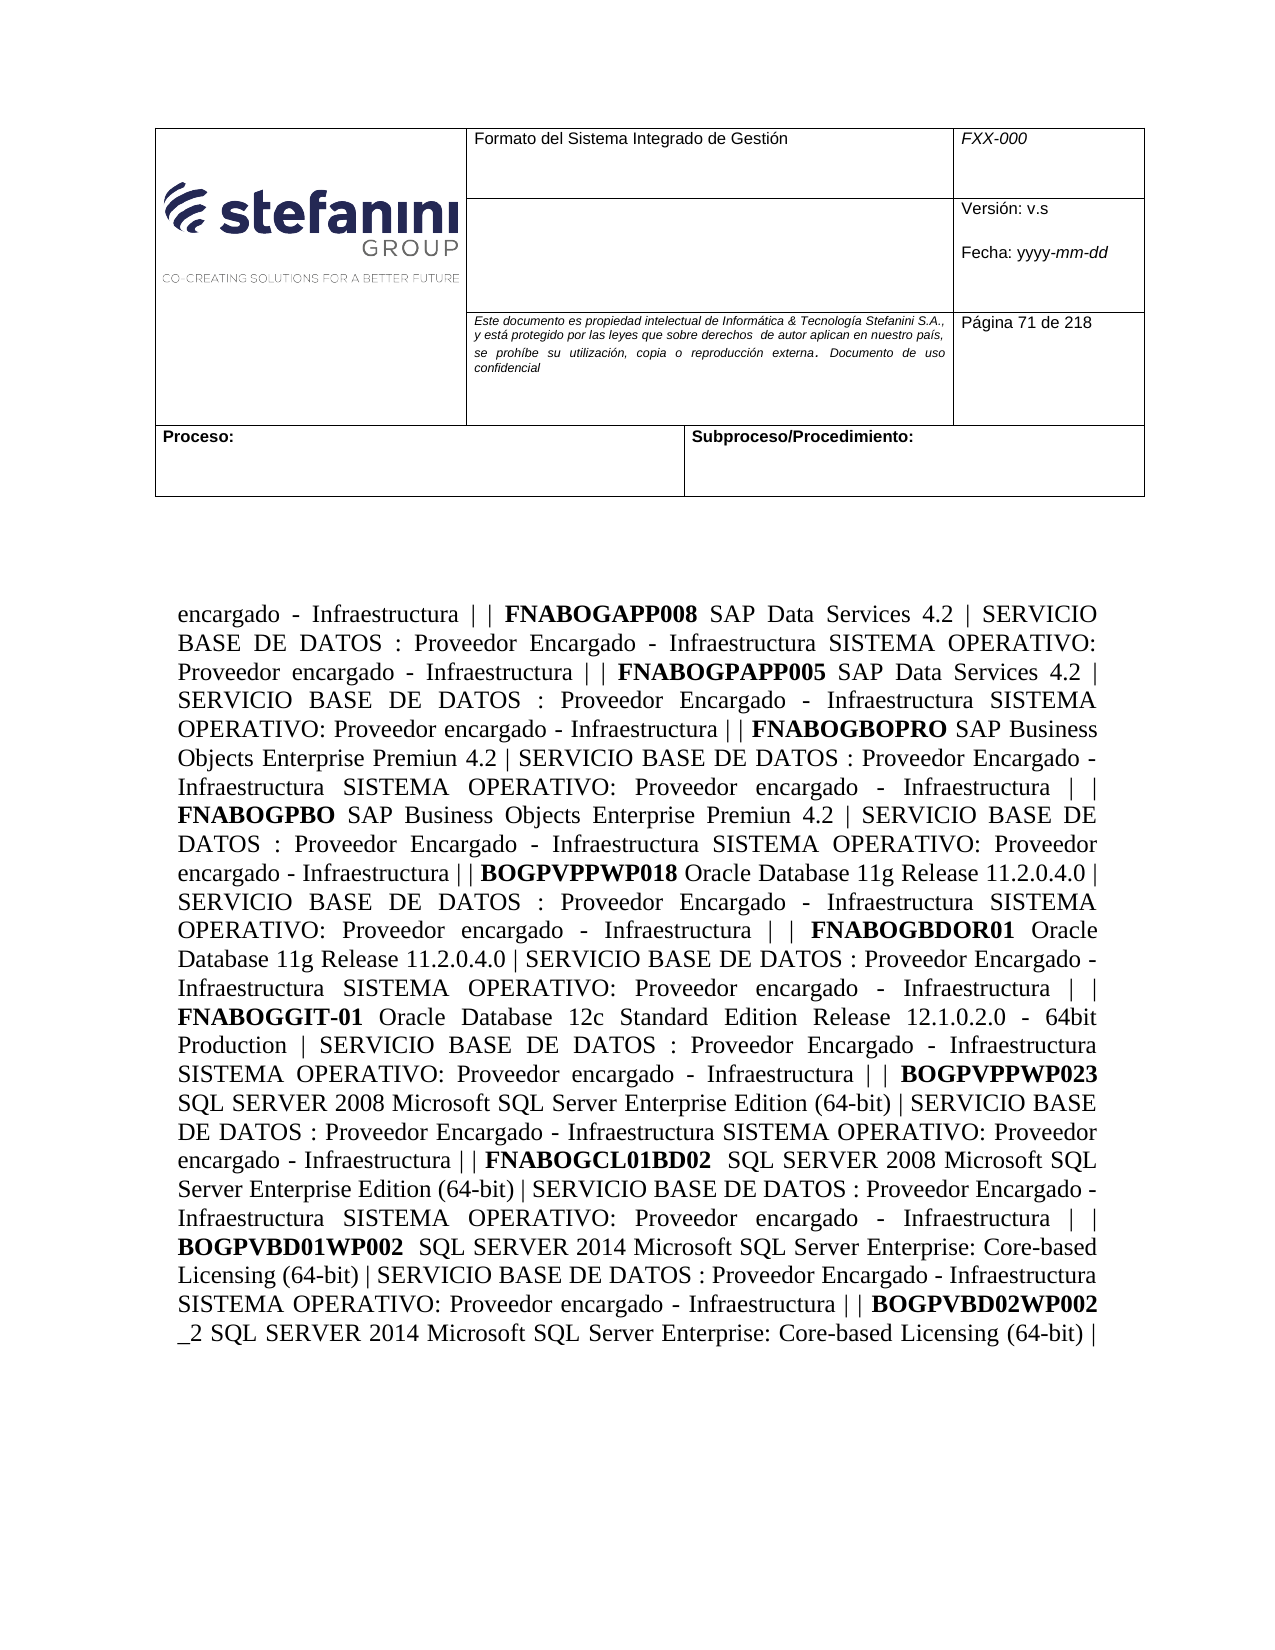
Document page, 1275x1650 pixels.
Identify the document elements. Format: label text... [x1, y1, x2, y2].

text SAP ASE Platform Edition Plataforma 16 SP11 SAP IQ nodo1 | SERVICIO BASE DE DATOS : Grupo Base de Datos FNA SISTEMA OPERATIVO: Proveedor encargado - Infraestructura | | FNABOGIQPRO2 SAP ASE Platform Edition Plataforma 16 SP11 SAP IQ nodo2 | SERVICIO BASE DE DATOS : Grupo Base de Datos FNA SISTEMA OPERATIVO: Proveedor encargado - Infraestructura | | FNABOGIQPRO CAPE | SERVICIO BASE DE DATOS : Grupo Base de Datos FNA SISTEMA OPERATIVO: Proveedor encargado - Infraestructura | | FNABOGPROD1 CAPE | SERVICIO BASE DE DATOS : Grupo Base de Datos FNA SISTEMA OPERATIVO: Proveedor encargado - Infraestructura | | FNABOGRSPRO SAP ASE Platform Edition Plataforma 16 SP11 SAP IQ | SERVICIO BASE DE DATOS : Proveedor Encargado - Infraestructura SISTEMA OPERATIVO: Proveedor encargado - Infraestructura | | fna-hanabipro SAP HANA Enterprise Edition Plataforma 1.0 SP12 | SERVICIO BASE DE DATOS : Proveedor Encargado - Infraestructura SISTEMA OPERATIVO: Proveedor encargado - Infraestructura | | FNABOGPREP1 SAP Adaptive Server Platform 16.0 SP03 PL06 | SERVICIO BASE DE DATOS : Proveedor Encargado - Infraestructura SISTEMA OPERATIVO: Proveedor encargado - Infraestructura | | JUPASCANG05BEG01 SAP Adaptive Server Platform 16.0 SP03 PL06 | SERVICIO BASE DE DATOS : Proveedor Encargado - Infraestructura SISTEMA OPERATIVO: Proveedor encargado - Infraestructura | | FNABOGPREP1_TSM SAP Adaptive Server Platform 16.0 SP03 PL06 | SERVICIO BASE DE DATOS : Proveedor Encargado - Infraestructura SISTEMA OPERATIVO: Proveedor encargado - Infraestructura | | FNABOGPRUE SAP Adaptive Server Platform 16.0 SP03 PL06 | SERVICIO BASE DE DATOS : Proveedor Encargado - Infraestructura SISTEMA OPERATIVO: Proveedor encargado - Infraestructura | | FNABOGIQPRE SAP ASE Platform Edition Plataforma 16 SP11 SAP IQ | SERVICIO BASE DE DATOS : Proveedor Encargado - Infraestructura SISTEMA OPERATIVO: Proveedor encargado - Infraestructura | | FNABOGRSPRU SAP ASE Platform Edition Plataforma 16 SP11 SAP IQ | SERVICIO BASE DE DATOS : Proveedor Encargado - Infraestructura SISTEMA OPERATIVO: Proveedor encargado - Infraestructura | | fna-hanabiqa SAP HANA Enterprise Edition Plataforma 1.0 SP12 | SERVICIO BASE DE DATOS : Proveedor Encargado - Infraestructura SISTEMA OPERATIVO: Proveedor encargado - Infraestructura | | FNABOGAPP008 SAP Data Services 4.2 | SERVICIO BASE DE DATOS : Proveedor Encargado - Infraestructura SISTEMA OPERATIVO: Proveedor encargado - Infraestructura | | FNABOGPAPP005 SAP Data Services 4.2 | SERVICIO BASE DE DATOS : Proveedor Encargado - Infraestructura SISTEMA OPERATIVO: Proveedor encargado - Infraestructura | | FNABOGBOPRO SAP Business Objects Enterprise Premiun 4.2 | SERVICIO BASE DE DATOS : Proveedor Encargado - Infraestructura SISTEMA OPERATIVO: Proveedor encargado - Infraestructura | | FNABOGPBO SAP Business Objects Enterprise Premiun 4.2 | SERVICIO BASE DE DATOS : Proveedor Encargado - Infraestructura SISTEMA OPERATIVO: Proveedor encargado - Infraestructura | | BOGPVPPWP018 Oracle Database 11g Release 11.2.0.4.0 | SERVICIO BASE DE DATOS : Proveedor Encargado - Infraestructura SISTEMA OPERATIVO: Proveedor encargado - Infraestructura | | FNABOGBDOR01 Oracle Database 11g Release 11.2.0.4.0 | SERVICIO BASE DE DATOS : Proveedor Encargado - Infraestructura SISTEMA OPERATIVO: Proveedor encargado - Infraestructura | | FNABOGGIT-01 Oracle Database 12c Standard Edition Release 12.1.0.2.0 - 64bit Production | SERVICIO BASE DE DATOS : Proveedor Encargado - Infraestructura SISTEMA OPERATIVO: Proveedor encargado - Infraestructura | | BOGPVPPWP023 SQL SERVER 2008 Microsoft SQL Server Enterprise Edition (64-bit) | SERVICIO BASE DE DATOS : Proveedor Encargado - Infraestructura SISTEMA OPERATIVO: Proveedor encargado - Infraestructura | | FNABOGCL01BD02 SQL SERVER 2008 Microsoft SQL Server Enterprise Edition (64-bit) | SERVICIO BASE DE DATOS : Proveedor Encargado - Infraestructura SISTEMA OPERATIVO: Proveedor encargado - Infraestructura | | BOGPVBD01WP002 SQL SERVER 2014 Microsoft SQL Server Enterprise: Core-based Licensing (64-bit) | SERVICIO BASE DE DATOS : Proveedor Encargado - Infraestructura SISTEMA OPERATIVO: Proveedor encargado - Infraestructura | | BOGPVBD02WP002 _2 SQL SERVER 2014 Microsoft SQL Server Enterprise: Core-based Licensing (64-bit) | SERVICIO BASE DE DATOS : Proveedor Encargado - Infraestructura SISTEMA OPERATIVO: Proveedor encargado - Infraestructura | | BOGPVBD03WP002 SQL SERVER 2014 Microsoft SQL Server Enterprise: Core-based Licensing (64-bit) | SERVICIO BASE DE DATOS : Proveedor Encargado - Infraestructura SISTEMA OPERATIVO: Proveedor encargado - Infraestructura | | BOGPVBD04WP002 SQL SERVER 2014 Microsoft SQL Server Enterprise: Core-based Licensing (64-bit) | SERVICIO BASE DE DATOS : Proveedor Encargado - Infraestructura SISTEMA OPERATIVO: Proveedor encargado - Infraestructura | | BOGPVBD05WP002 SQL SERVER 2014 Microsoft SQL Server Enterprise: Core-based Licensing (64-bit) | SERVICIO BASE DE DATOS : Proveedor Encargado - Infraestructura SISTEMA OPERATIVO: Proveedor encargado - Infraestructura | | BOGPVBD01WP003 SQL SERVER 2016 Microsoft SQL Server Enterprise: Core-based Licensing (64-bit) | SERVICIO BASE DE DATOS : Proveedor Encargado - Infraestructura SISTEMA OPERATIVO: Proveedor encargado - Infraestructura | | BOGPVBD02WP003 _1 SQL SERVER 2016 Microsoft SQL Server Enterprise: Core-based Licensing (64-bit) | SERVICIO BASE DE DATOS : Proveedor Encargado - Infraestructura SISTEMA OPERATIVO: Proveedor encargado - Infraestructura | | BOGPVBDWP013 SQL SERVER 2016 Microsoft SQL Server Enterprise: Core-based Licensing (64-bit) | SERVICIO BASE DE DATOS : Proveedor Encargado - Infraestructura SISTEMA OPERATIVO: Proveedor encargado - Infraestructura | | FNABOGCOV-03 SQL SERVER 2012 Standard Edition (64-bit) | SERVICIO BASE DE DATOS : Proveedor Encargado - Infraestructura SISTEMA OPERATIVO: Proveedor encargado - Infraestructura | | FNABOGDCL01N6 SQL SERVER 2008 Microsoft SQL Server Enterprise Edition (64-bit) | SERVICIO BASE DE DATOS : Proveedor Encargado - Infraestructura SISTEMA OPERATIVO: Proveedor encargado - Infraestructura | | FNABOGDPCL01N1 SQL SERVER 2008 Microsoft SQL Server Enterprise Edition (64-bit) | SERVICIO BASE DE DATOS : Proveedor Encargado - Infraestructura SISTEMA OPERATIVO: Proveedor encargado - Infraestructura | | FNABOGDCL01N5 SQL SERVER 2008 Microsoft SQL Server Enterprise Edition (64-bit) | SERVICIO BASE DE DATOS : Proveedor Encargado - Infraestructura SISTEMA OPERATIVO: Proveedor encargado - Infraestructura | | FNABOGCCL02BD02 SQL SERVER 2014 Microsoft SQL Server Enterprise: Core-based Licensing (64-bit) | SERVICIO BASE DE DATOS : Proveedor Encargado - Infraestructura SISTEMA OPERATIVO: Proveedor encargado - Infraestructura | | FNABOGCCL02BD01 SQL SERVER 2014 Microsoft SQL Server Enterprise: Core-based Licensing (64-bit) | SERVICIO BASE DE DATOS : Proveedor Encargado - Infraestructura SISTEMA OPERATIVO: Proveedor encargado - Infraestructura | | FNABOGCCL02BD04 SQL SERVER 2014 Microsoft SQL Server Enterprise: Core-based Licensing (64-bit) | SERVICIO BASE DE DATOS : Proveedor Encargado - Infraestructura SISTEMA OPERATIVO: Proveedor encargado - Infraestructura | | BOGPVBD01WC002** PMSSQL2016 SQL SERVER 2016 Microsoft SQL Server Enterprise: Core-based Licensing (64-bit) | SERVICIO BASE DE DATOS : Proveedor Encargado - Infraestructura SISTEMA OPERATIVO: Proveedor encargado - Infraestructura | | FNABOGCCL04BD02 SQL SERVER 2016 Microsoft SQL Server Enterprise: Core-based Licensing (64-bit) | SERVICIO BASE DE DATOS : Proveedor Encargado - Infraestructura SISTEMA OPERATIVO: Proveedor encargado - Infraestructura | | BOGPVBD02WC002 SQL SERVER 2016 Microsoft SQL Server Enterprise: Core-based Licensing (64-bit) | SERVICIO BASE DE DATOS : Proveedor Encargado - Infraestructura SISTEMA OPERATIVO: Proveedor encargado - Infraestructura | | BOGPVBDWC007** SQL SERVER 2016 | SERVICIO BASE DE DATOS : Proveedor Encargado - Infraestructura SISTEMA OPERATIVO: Proveedor encargado - Infraestructura | | FNABOGCDBAPP DB2 Enterprise Server Edition 64 bits | SERVICIO BASE DE DATOS : Proveedor Encargado - Infraestructura SISTEMA OPERATIVO: Proveedor encargado - Infraestructura | | FNABOGDBAPP_68 DB2 Enterprise Server Edition 64 bitsFNABOGDBAPP_68 | SERVICIO BASE DE DATOS : Proveedor Encargado - Infraestructura SISTEMA OPERATIVO: Proveedor encargado - Infraestructura | | FNABOGPDBAPP DB2 Enterprise Server Edition 64 bits | SERVICIO BASE DE DATOS : Proveedor Encargado - Infraestructura SISTEMA OPERATIVO: Proveedor encargado - Infraestructura | | FNABOGSDBP DB2 9.7.0.11 / 10.5.0.8 | SERVICIO BASE DE DATOS : Proveedor Encargado - Infraestructura SISTEMA OPERATIVO: Proveedor encargado - Infraestructura | [177, 599, 1098, 1347]
picture [162, 182, 460, 286]
